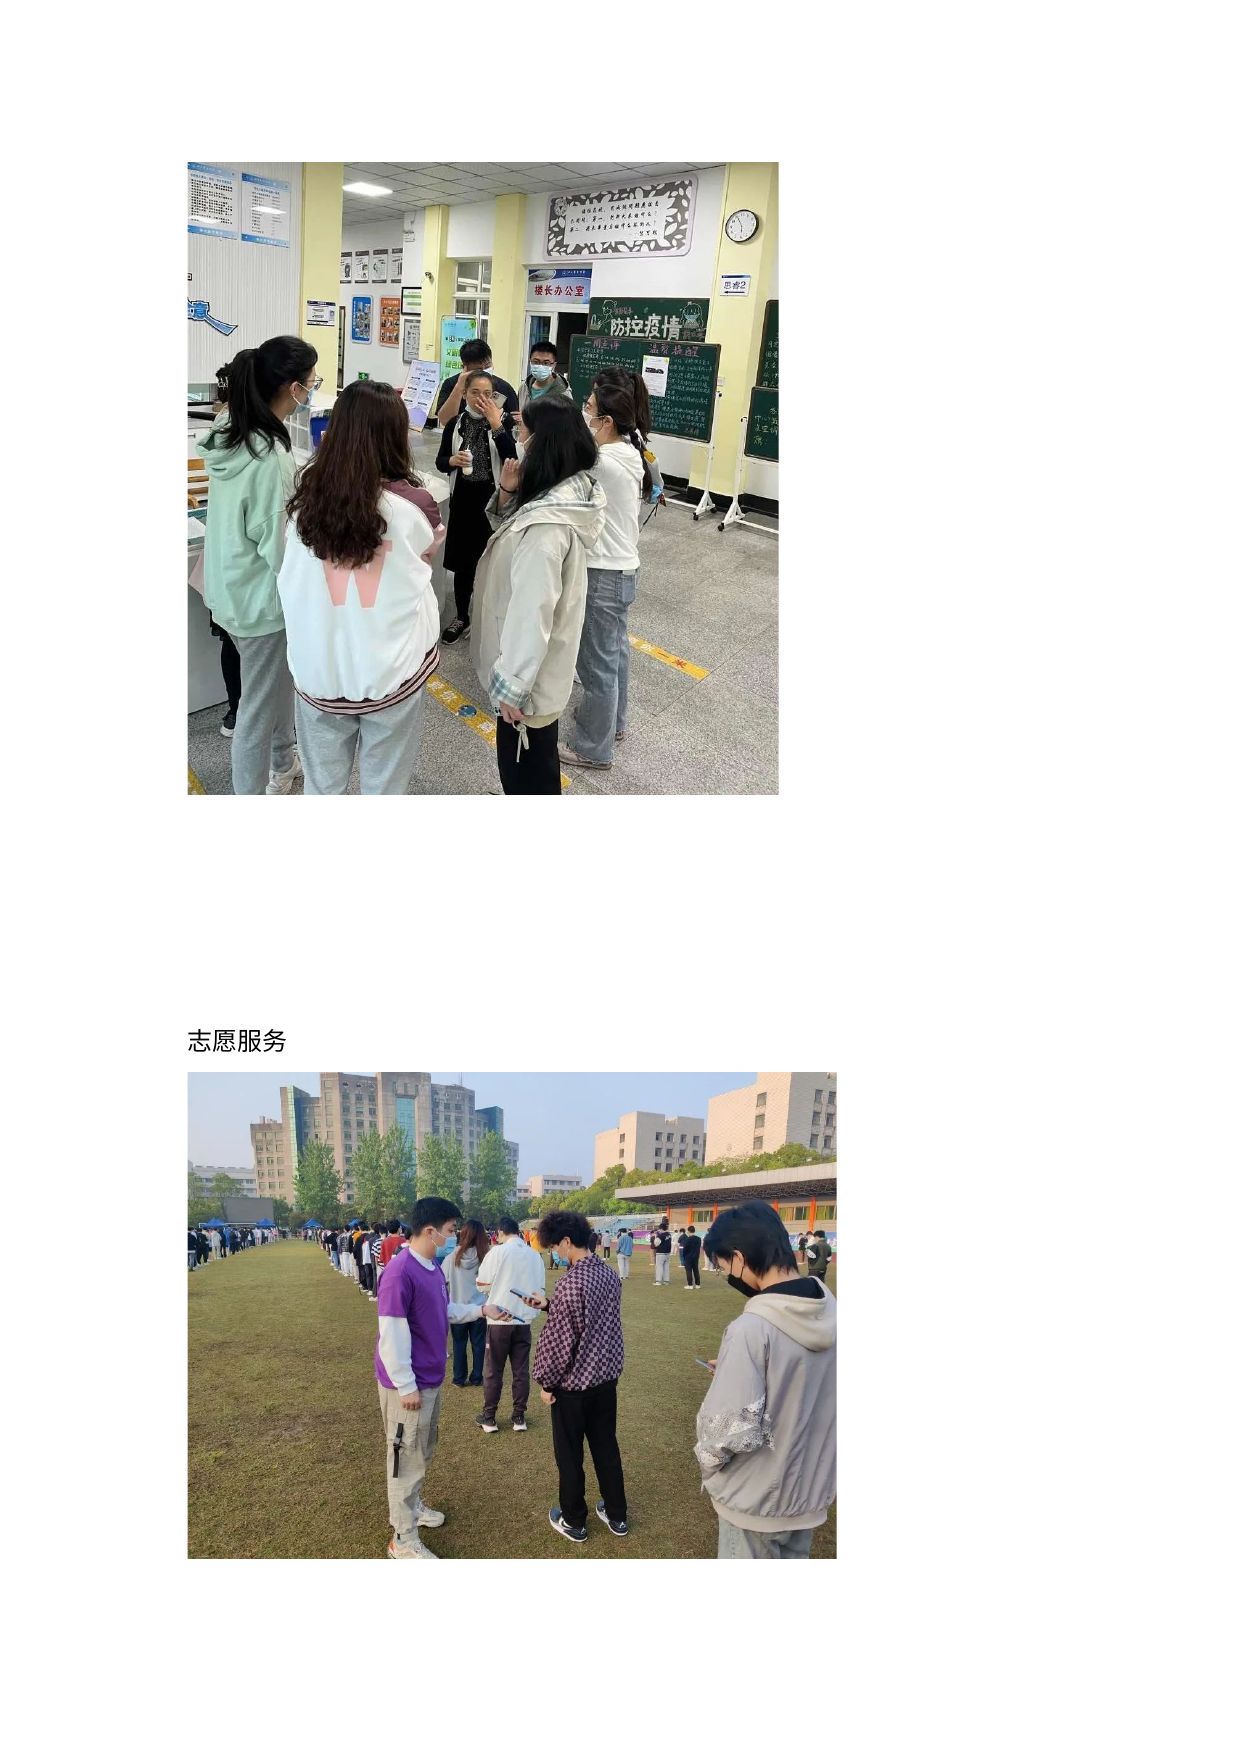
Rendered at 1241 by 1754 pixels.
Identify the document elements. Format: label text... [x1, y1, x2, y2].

text 志愿服务 [187, 1007, 1053, 1072]
picture [187, 1072, 837, 1559]
picture [187, 162, 779, 795]
